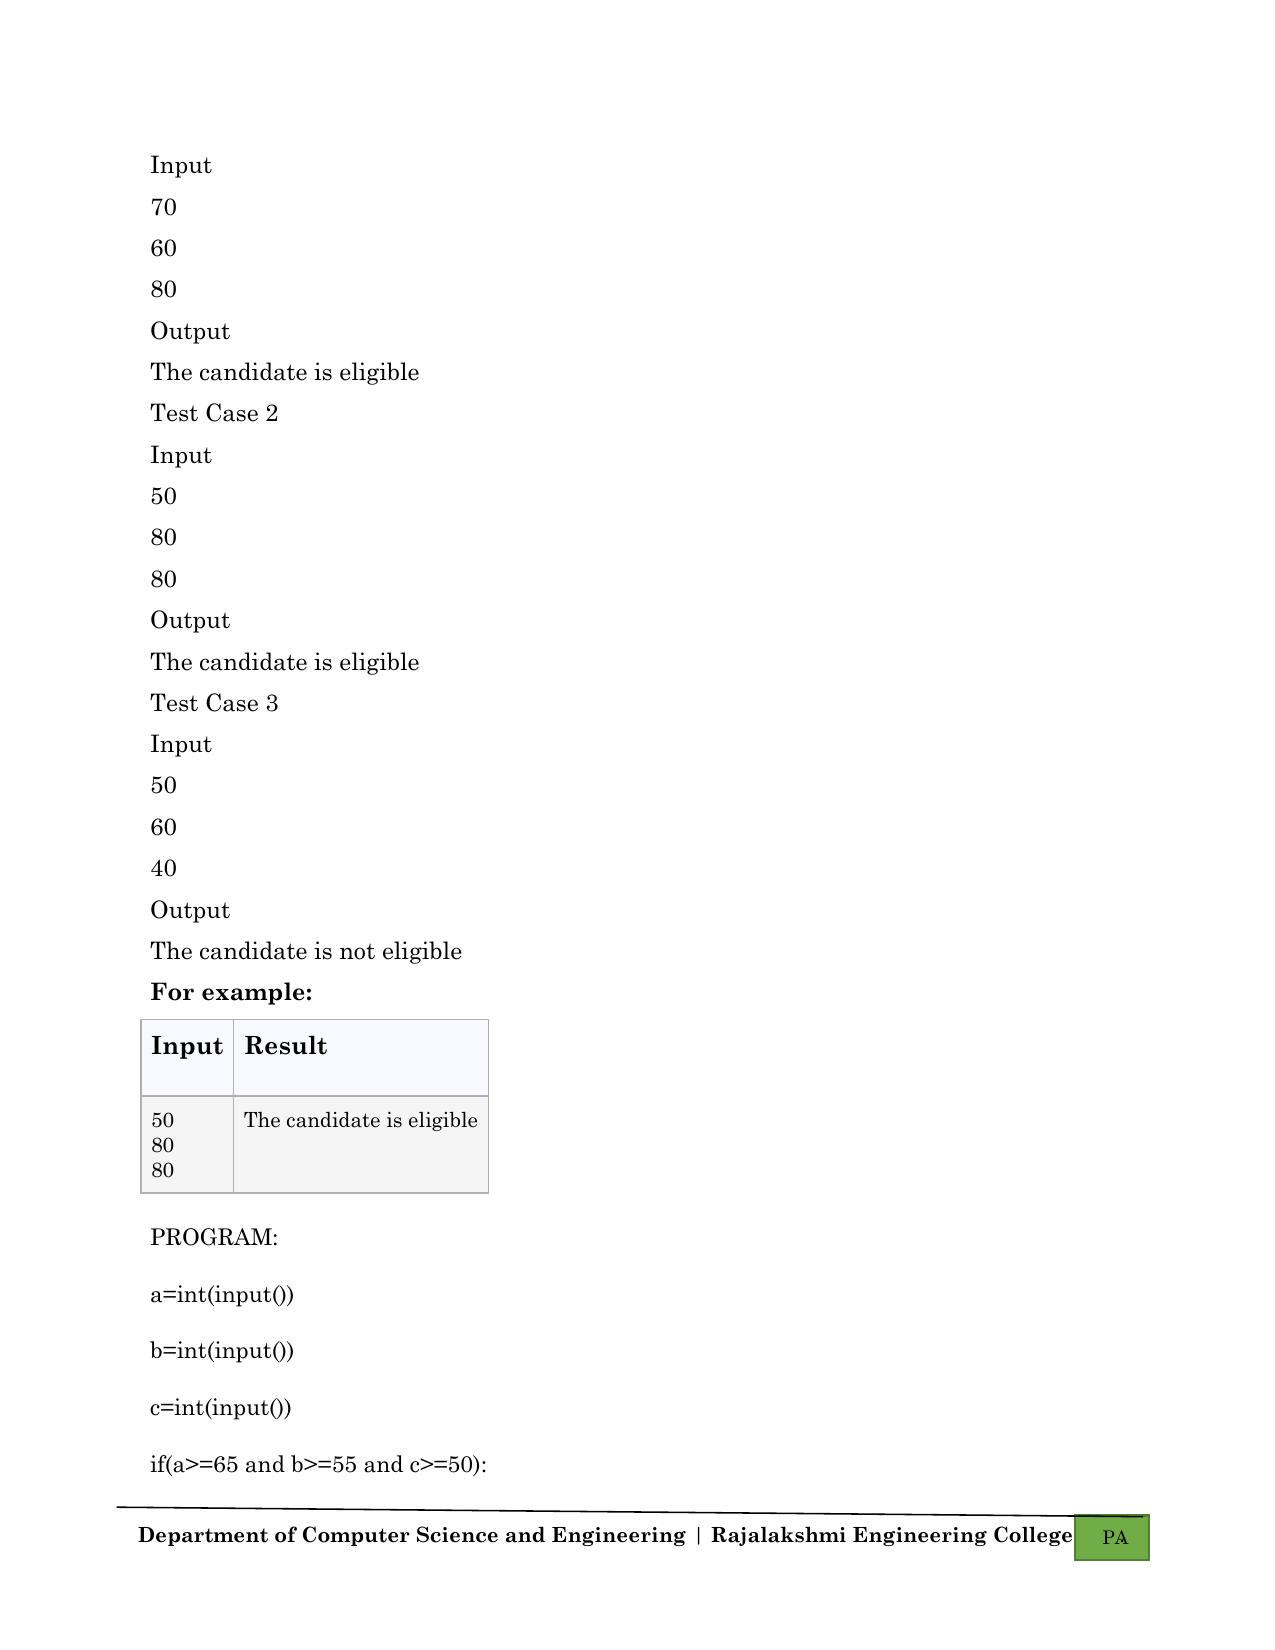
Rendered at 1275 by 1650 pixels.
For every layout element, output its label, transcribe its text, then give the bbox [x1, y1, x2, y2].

text PROGRAM: [150, 1223, 1125, 1250]
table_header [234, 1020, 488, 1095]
text Input [150, 439, 1125, 468]
text Output [150, 894, 1125, 923]
text Test Case 2 [150, 398, 1125, 427]
text if(a>=65 and b>=55 and c>=50): [150, 1450, 1125, 1477]
text The candidate is eligible [150, 357, 1125, 386]
text 50 [150, 481, 1125, 510]
text Output [150, 605, 1125, 634]
text 60 [150, 812, 1125, 841]
text Input [150, 729, 1125, 758]
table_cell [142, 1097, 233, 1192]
text For example: [150, 977, 1125, 1006]
text b=int(input()) [150, 1336, 1125, 1364]
text a=int(input()) [150, 1279, 1125, 1307]
text c=int(input()) [150, 1393, 1125, 1421]
text Output [150, 315, 1125, 344]
text Input [150, 150, 1125, 179]
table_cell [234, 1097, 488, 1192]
text 80 [150, 522, 1125, 551]
text Test Case 3 [150, 688, 1125, 716]
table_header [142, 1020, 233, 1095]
text 80 [150, 563, 1125, 592]
text 80 [150, 274, 1125, 303]
text 60 [150, 233, 1125, 262]
text 70 [150, 191, 1125, 220]
text The candidate is not eligible [150, 936, 1125, 964]
text The candidate is eligible [150, 646, 1125, 675]
text 40 [150, 853, 1125, 882]
text 50 [150, 770, 1125, 799]
